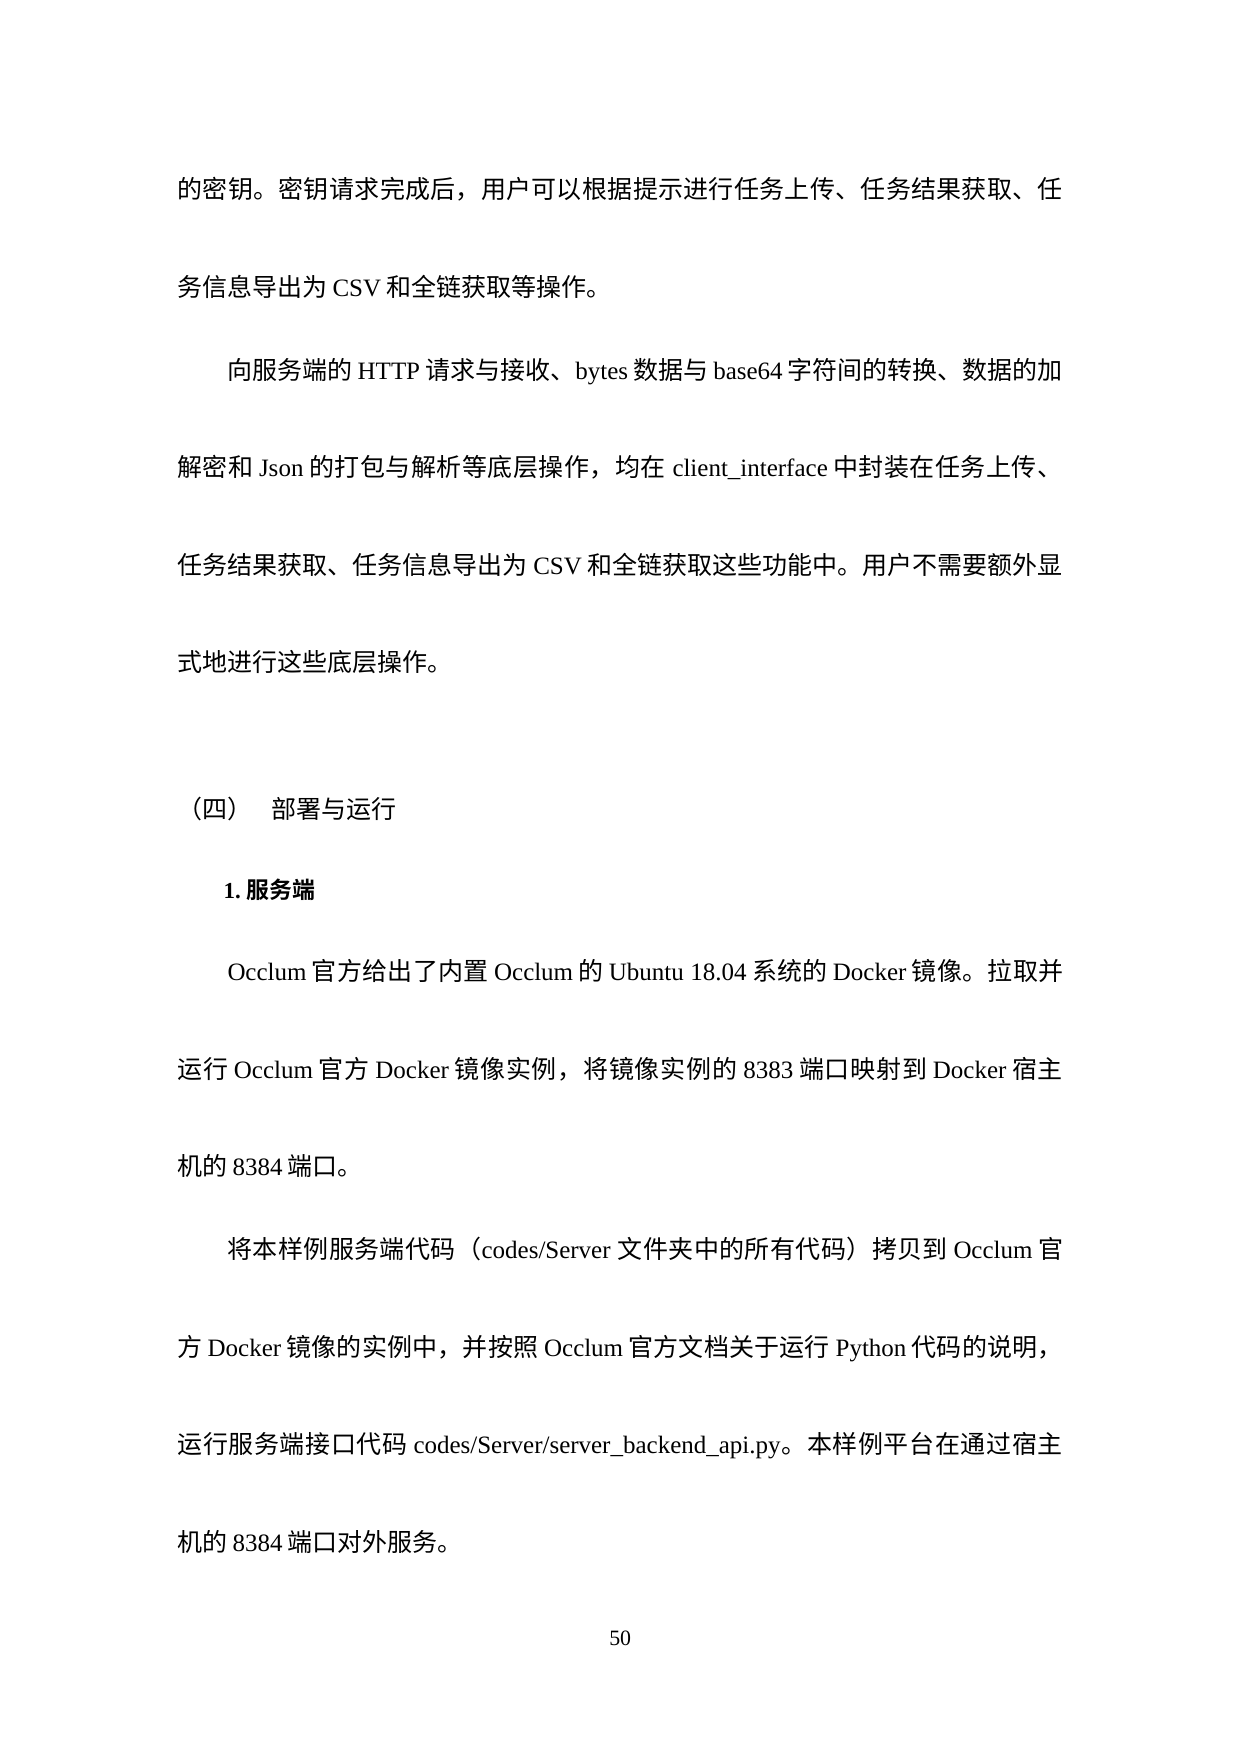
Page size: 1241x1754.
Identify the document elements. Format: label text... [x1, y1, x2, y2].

subtitle 1. 服务端 [223, 856, 1063, 921]
subtitle 部署与运行 [177, 775, 1063, 840]
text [177, 155, 1063, 318]
text 将本样例服务端代码（codes/Server 文件夹中的所有代码）拷贝到Occlum官方Docker镜像的实例中，并按照Occlum官方文档关于运行Python代码的说明，运行服务端接口代码codes/Server/server_backend_api.py。本样例平台在通过宿主机的8384端口对外服务。 [177, 1215, 1063, 1573]
text Occlum官方给出了内置Occlum的Ubuntu 18.04系统的Docker镜像。拉取并运行Occlum官方Docker镜像实例，将镜像实例的8383端口映射到Docker宿主机的8384端口。 [177, 937, 1063, 1197]
text 向服务端的HTTP请求与接收、bytes数据与base64字符间的转换、数据的加解密和Json的打包与解析等底层操作，均在client_interface中封装在任务上传、任务结果获取、任务信息导出为CSV和全链获取这些功能中。用户不需要额外显式地进行这些底层操作。 [177, 336, 1063, 693]
